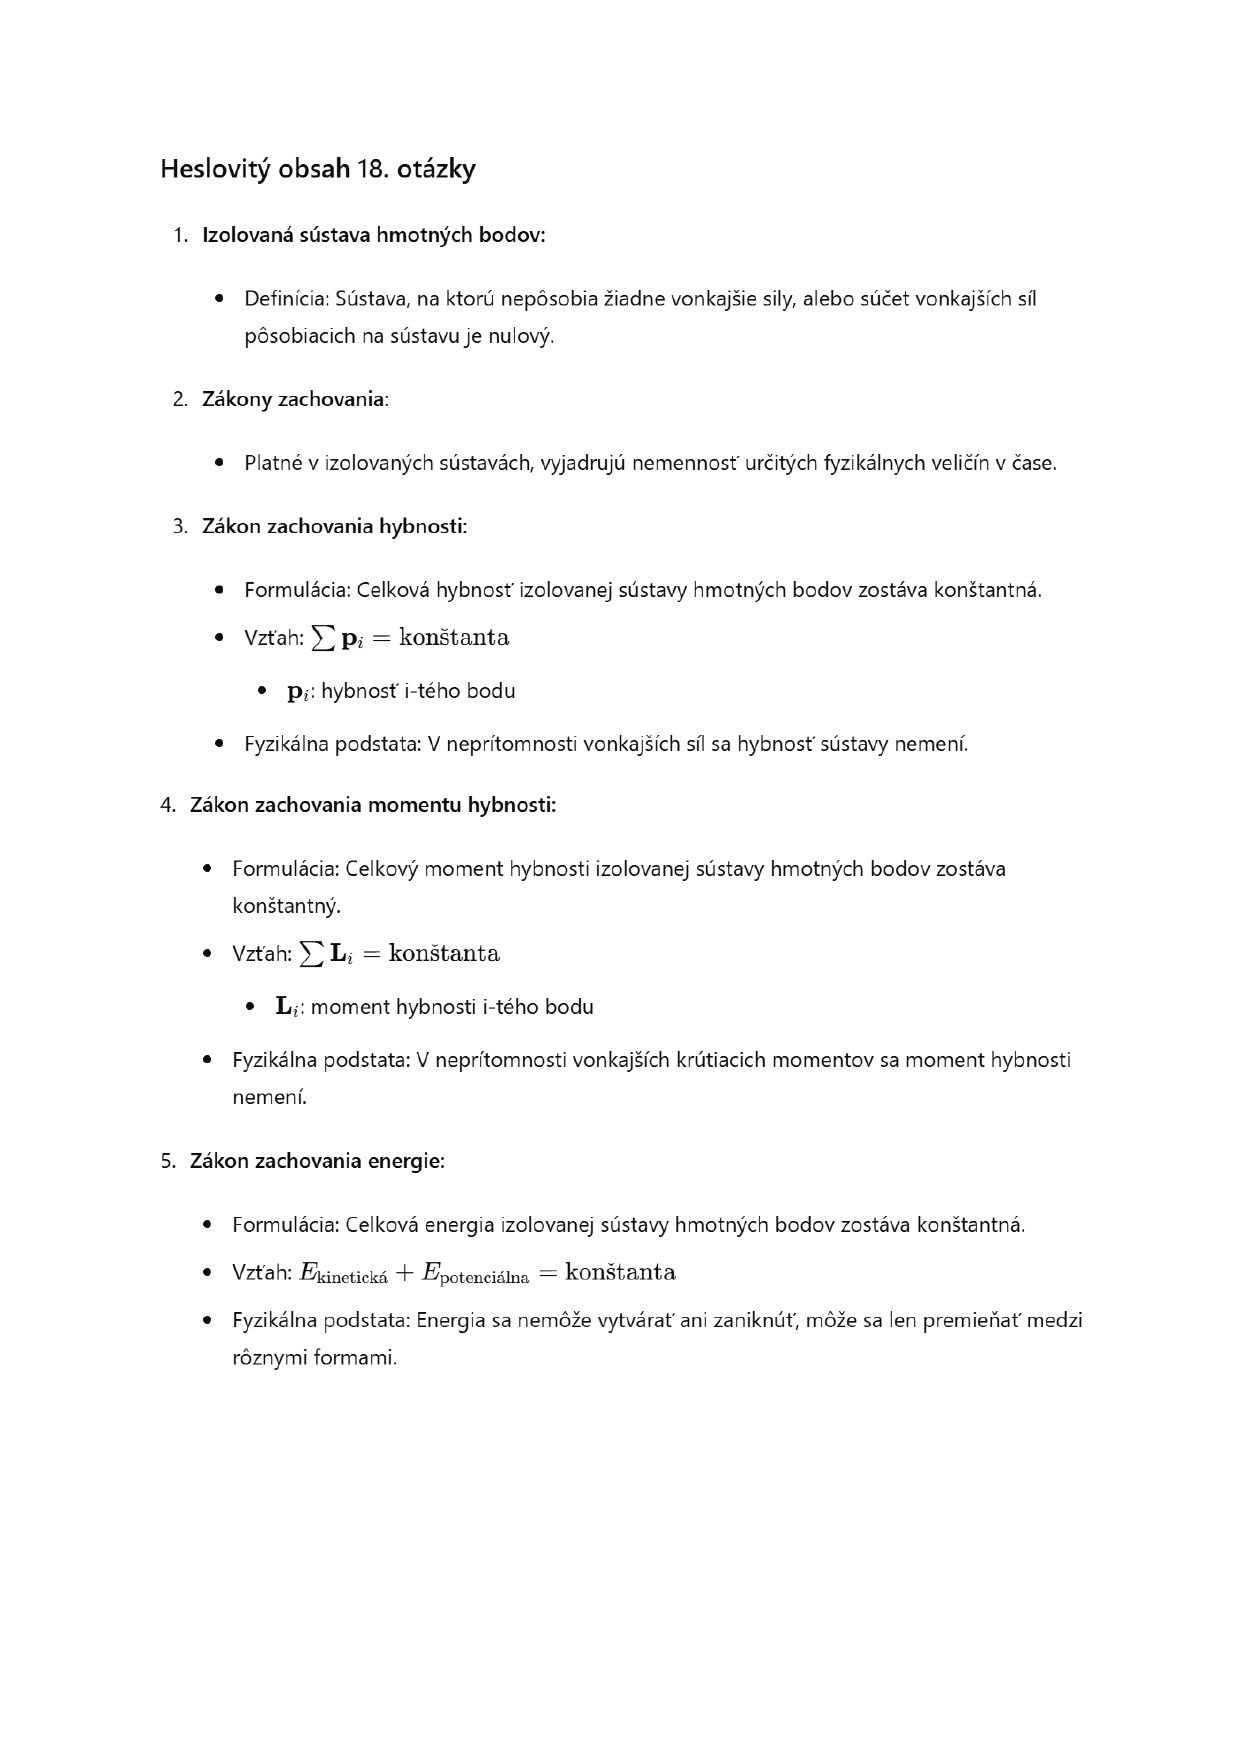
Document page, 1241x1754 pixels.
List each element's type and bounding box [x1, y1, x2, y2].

picture [147, 783, 1093, 1380]
picture [147, 147, 1093, 782]
